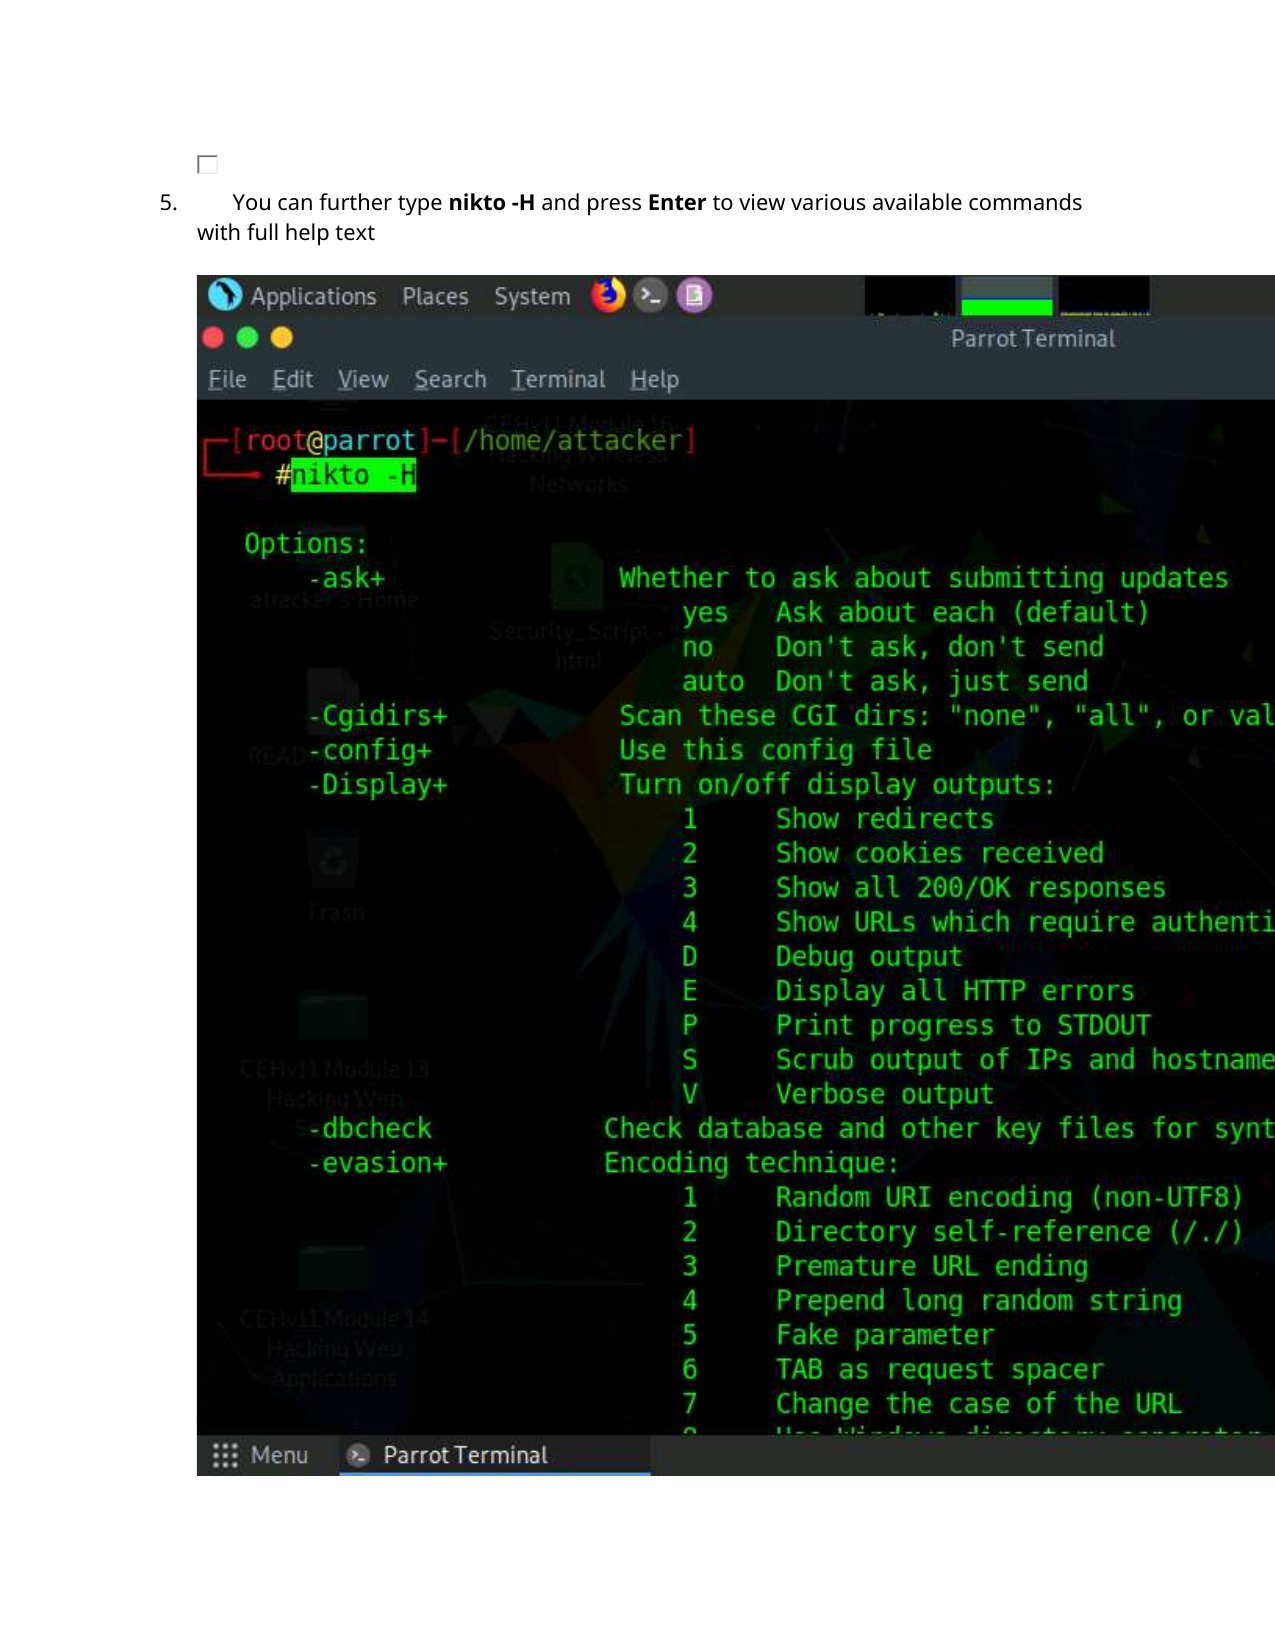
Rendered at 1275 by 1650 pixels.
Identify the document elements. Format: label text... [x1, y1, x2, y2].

picture [196, 275, 1275, 1476]
list You can further type nikto -H and press Enter to view various available commands with full help text [159, 150, 1125, 247]
